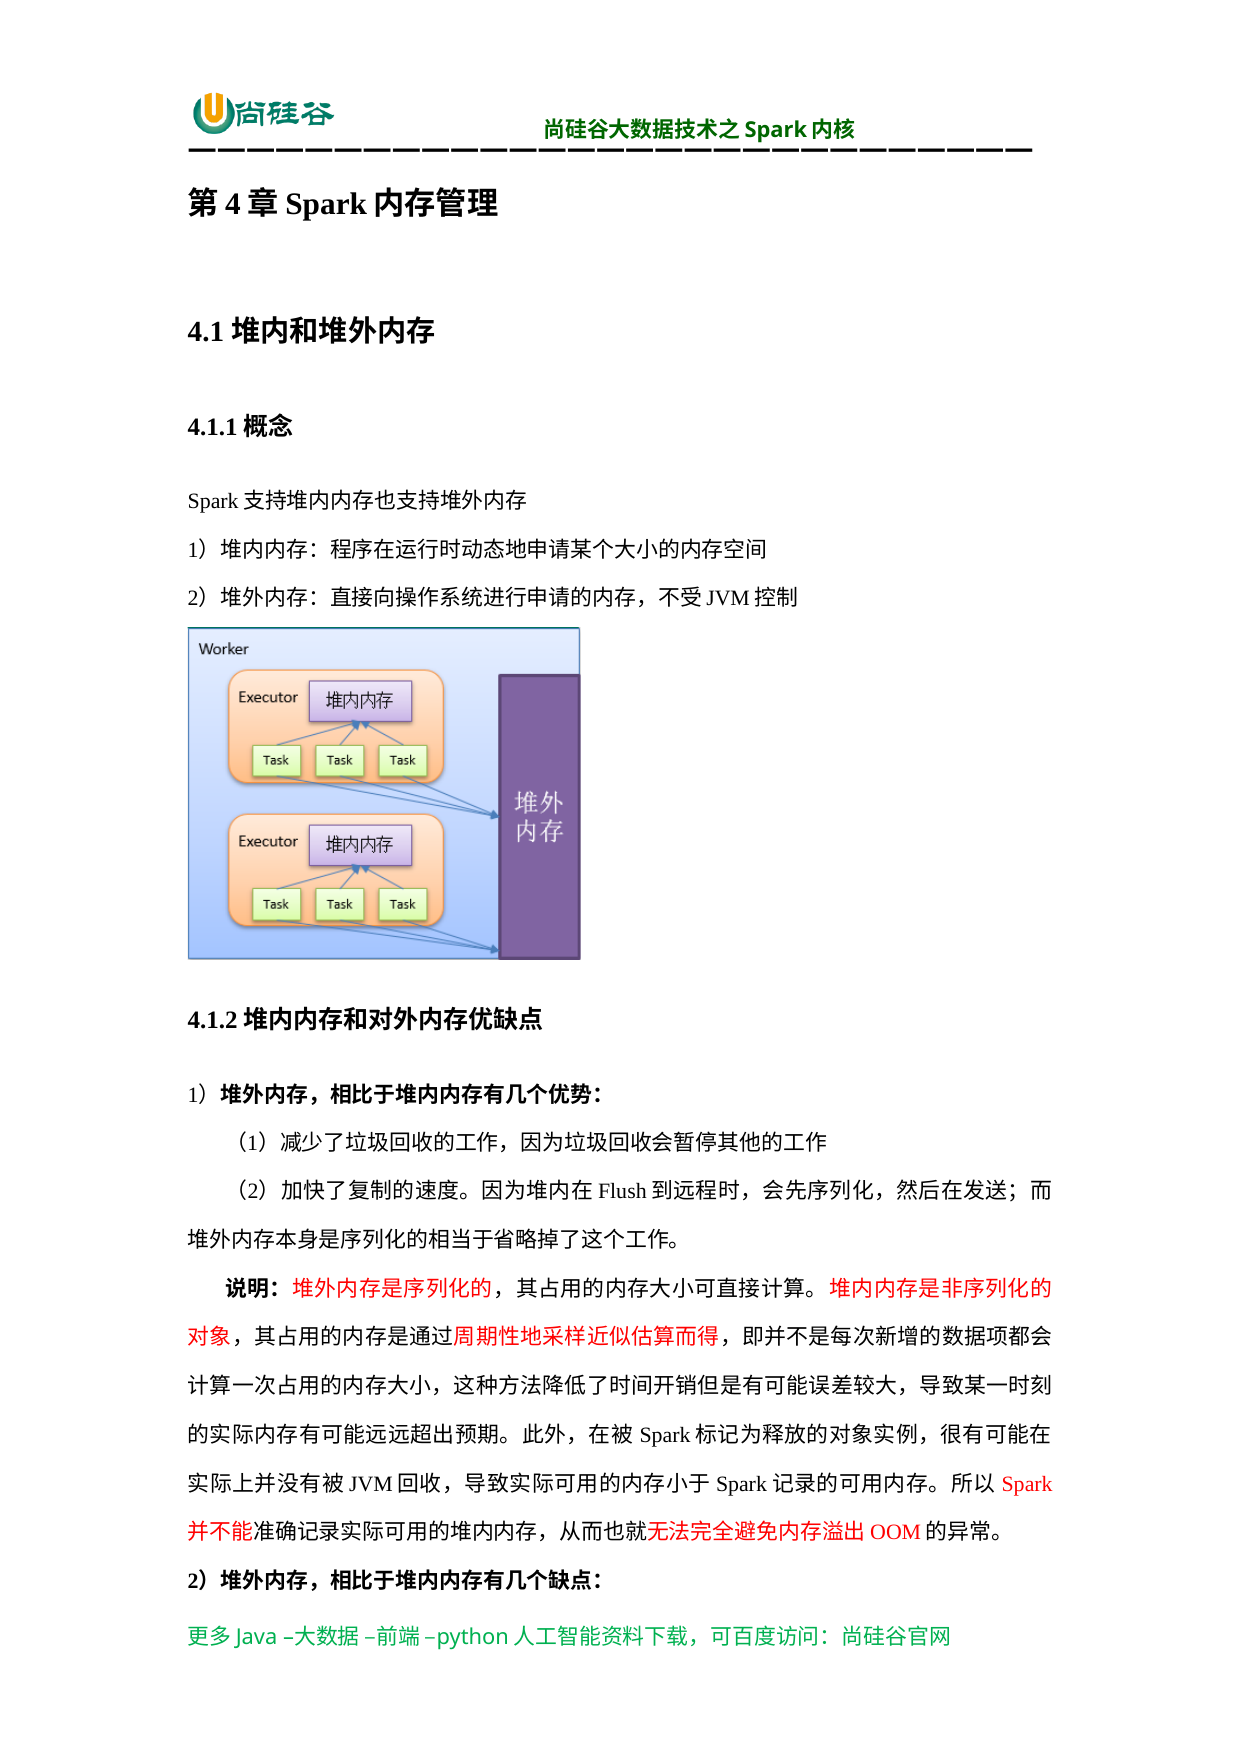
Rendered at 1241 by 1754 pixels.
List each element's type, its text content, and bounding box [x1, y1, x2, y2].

text （1）减少了垃圾回收的工作，因为垃圾回收会暂停其他的工作 [187, 1125, 1053, 1157]
subtitle 第4章 Spark内存管理 [187, 168, 1053, 233]
subtitle 4.1.2 堆内内存和对外内存优缺点 [187, 985, 1053, 1050]
picture [187, 627, 581, 960]
text Spark支持堆内内存也支持堆外内存 [187, 483, 1053, 515]
text 1）堆内内存：程序在运行时动态地申请某个大小的内存空间 [187, 531, 1053, 564]
picture [187, 88, 338, 138]
subtitle 4.1.1 概念 [187, 392, 1053, 457]
text 2）堆外内存，相比于堆内内存有几个缺点： [187, 1562, 1053, 1595]
subtitle 4.1 堆内和堆外内存 [187, 296, 1053, 361]
text 2）堆外内存：直接向操作系统进行申请的内存，不受JVM控制 [187, 579, 1053, 612]
text 1）堆外内存，相比于堆内内存有几个优势： [187, 1076, 1053, 1109]
text （2）加快了复制的速度。因为堆内在Flush到远程时，会先序列化，然后在发送；而堆外内存本身是序列化的相当于省略掉了这个工作。 [187, 1173, 1053, 1254]
text 说明：堆外内存是序列化的，其占用的内存大小可直接计算。堆内内存是非序列化的对象，其占用的内存是通过周期性地采样近似估算而得，即并不是每次新增的数据项都会计算一次占用的内存大小，这种方法降低了时间开销但是有可能误差较大，导致某一时刻的实际内存有可能远远超出预期。此外，在被Spark标记为释放的对象实例，很有可能在实际上并没有被JVM回收，导致实际可用的内存小于Spark记录的可用内存。所以 Spark并不能准确记录实际可用的堆内内存，从而也就无法完全避免内存溢出OOM的异常。 [187, 1270, 1053, 1546]
